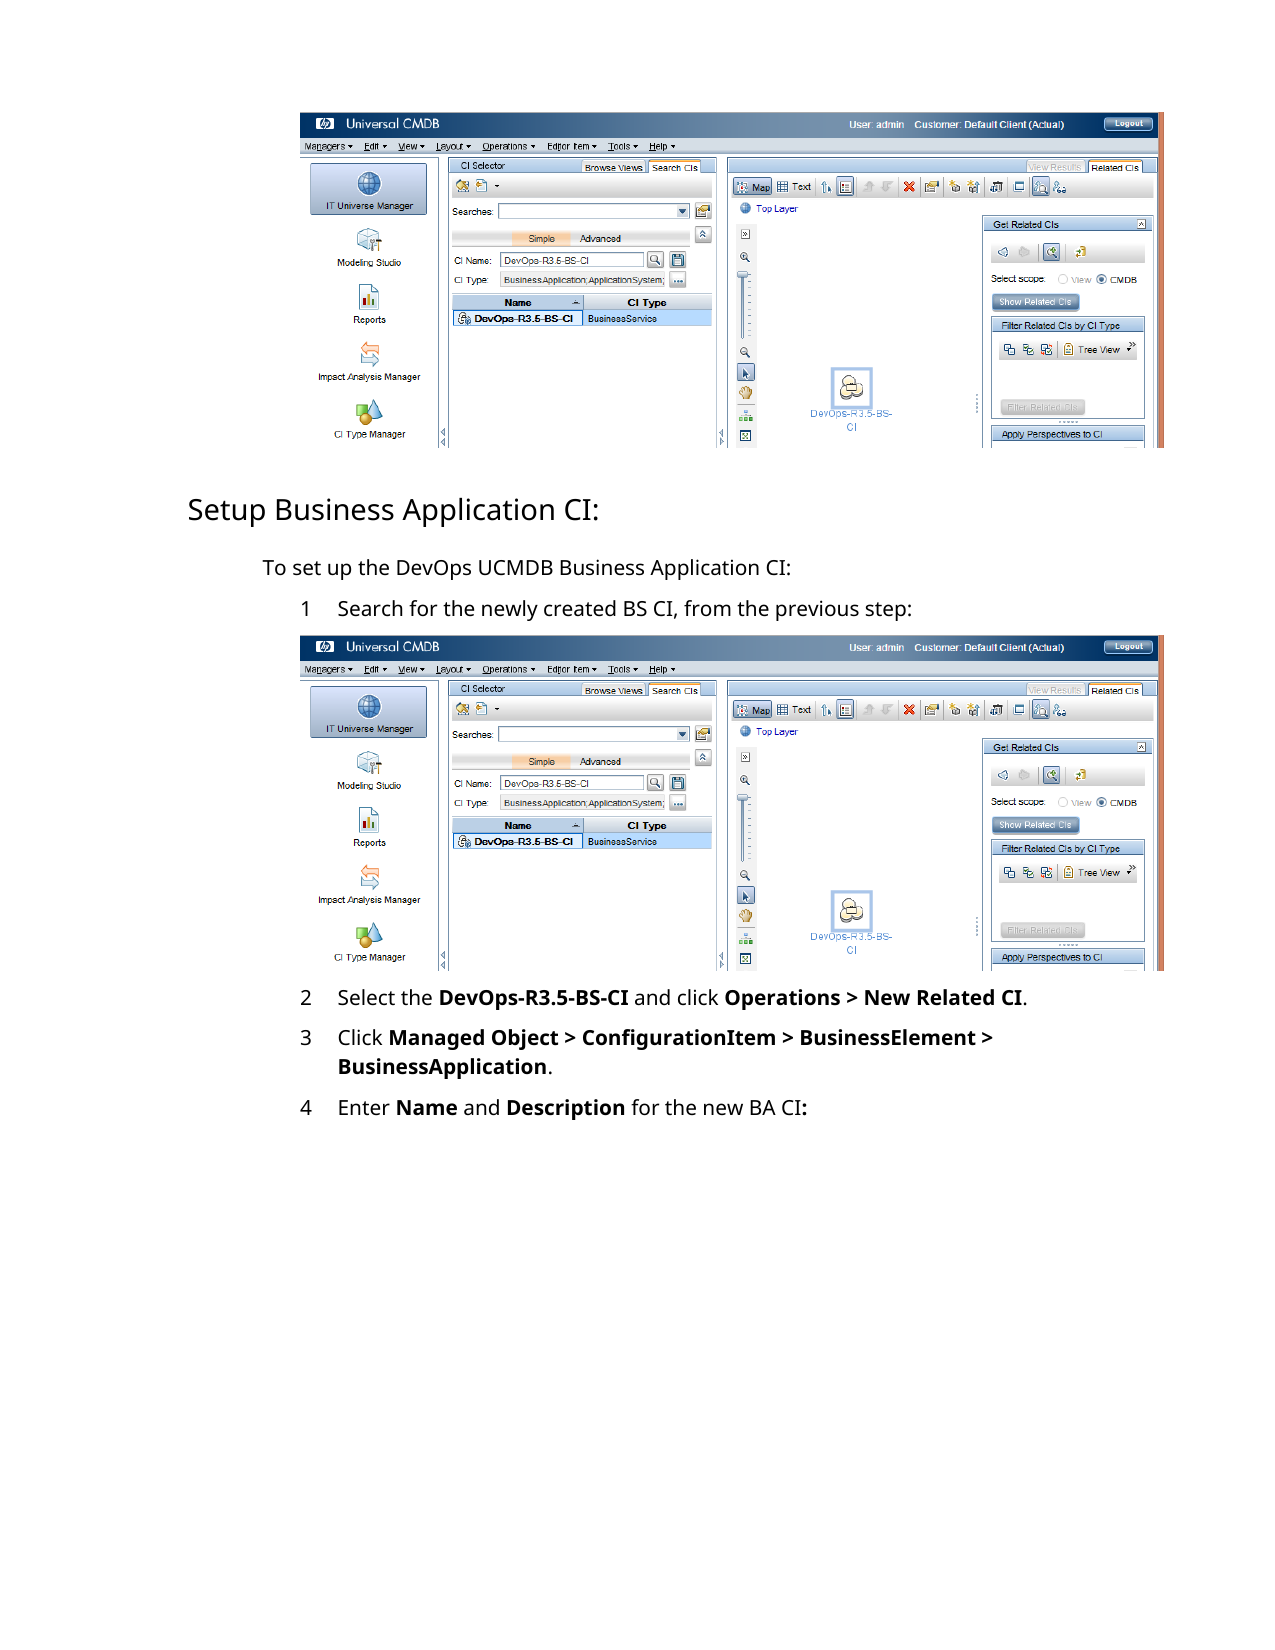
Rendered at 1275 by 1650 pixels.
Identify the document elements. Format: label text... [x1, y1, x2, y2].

list Enter Name and Description for the new BA CI: [300, 1093, 1162, 1121]
list Select the DevOps-R3.5-BS-CI and click Operations > New Related CI. [300, 983, 1162, 1011]
list Click Managed Object > ConfigurationItem > BusinessElement > BusinessApplication. [300, 1023, 1162, 1080]
text To set up the DevOps UCMDB Business Application CI: [262, 553, 1162, 582]
picture [300, 112, 1164, 448]
picture [300, 635, 1164, 971]
list Search for the newly created BS CI, from the previous step: [300, 594, 1162, 623]
text Setup Business Application CI: [187, 489, 1162, 528]
